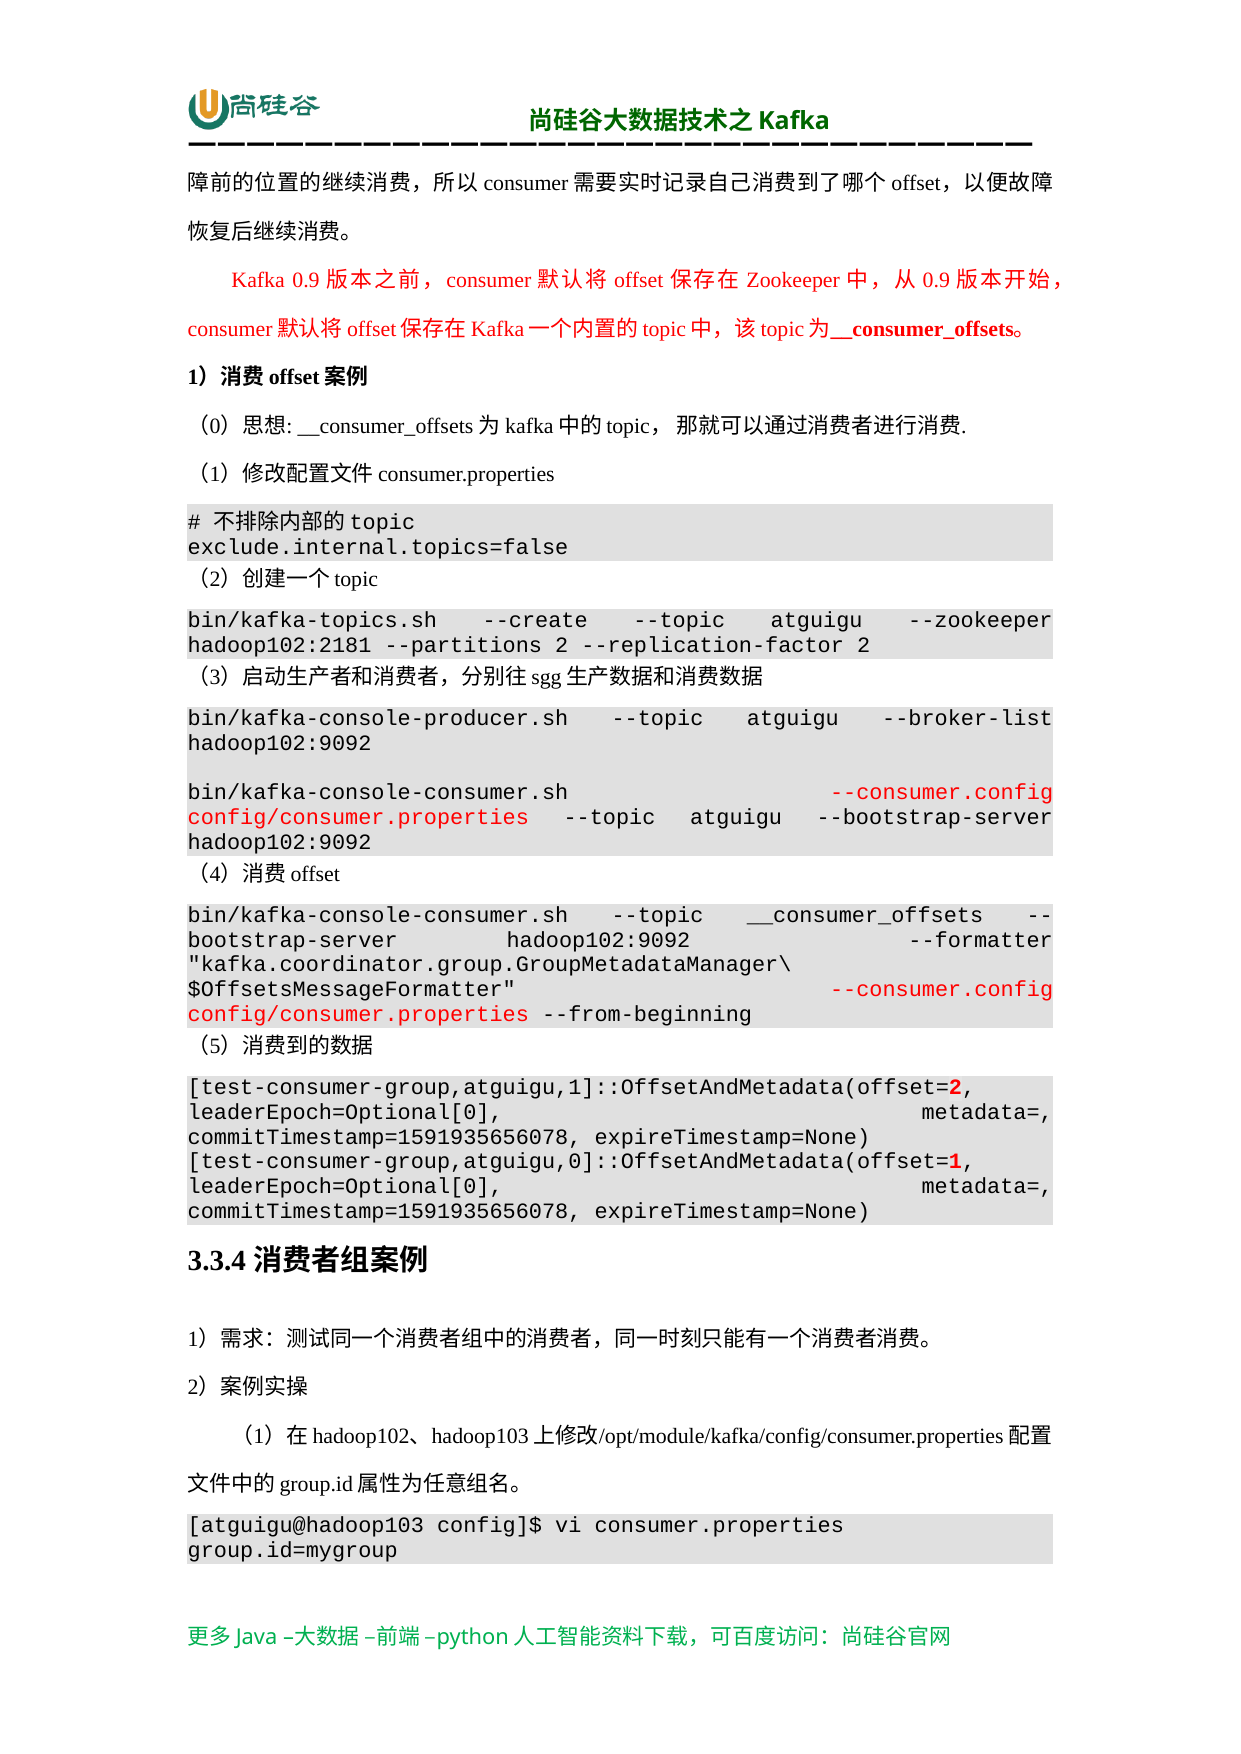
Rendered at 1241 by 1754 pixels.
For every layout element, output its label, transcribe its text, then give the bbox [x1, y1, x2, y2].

text 2）案例实操 [187, 1369, 1053, 1401]
text [test-consumer-group,atguigu,0]::OffsetAndMetadata(offset=1, leaderEpoch=Optional[0], metadata=, commitTimestamp=1591935656078, expireTimestamp=None) [187, 1151, 1053, 1225]
text 1）消费offset案例 [187, 359, 1053, 391]
text bin/kafka-console-consumer.sh --consumer.config config/consumer.properties --topic atguigu --bootstrap-server hadoop102:9092 [187, 781, 1053, 856]
text （3）启动生产者和消费者，分别往sgg生产数据和消费数据 [187, 659, 1053, 691]
text bin/kafka-console-consumer.sh --topic __consumer_offsets --bootstrap-server hadoop102:9092 --formatter "kafka.coordinator.group.GroupMetadataManager\$OffsetsMessageFormatter" --consumer.config config/consumer.properties --from-beginning [187, 904, 1053, 1028]
text bin/kafka-topics.sh --create --topic atguigu --zookeeper hadoop102:2181 --partitions 2 --replication-factor 2 [187, 609, 1053, 659]
text （4）消费offset [187, 856, 1053, 888]
text （0）思想: __consumer_offsets 为kafka中的topic， 那就可以通过消费者进行消费. [187, 407, 1053, 440]
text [187, 165, 1053, 246]
text exclude.internal.topics=false [187, 536, 1053, 561]
text （2）创建一个topic [187, 561, 1053, 593]
text Kafka 0.9版本之前，consumer默认将offset保存在Zookeeper中，从0.9版本开始，consumer默认将offset保存在Kafka一个内置的topic中，该topic为__consumer_offsets。 [187, 262, 1053, 343]
text 1）需求：测试同一个消费者组中的消费者，同一时刻只能有一个消费者消费。 [187, 1321, 1053, 1353]
text [test-consumer-group,atguigu,1]::OffsetAndMetadata(offset=2, leaderEpoch=Optional[0], metadata=, commitTimestamp=1591935656078, expireTimestamp=None) [187, 1076, 1053, 1151]
text （5）消费到的数据 [187, 1028, 1053, 1061]
text （1）在hadoop102、hadoop103上修改/opt/module/kafka/config/consumer.properties配置文件中的group.id属性为任意组名。 [187, 1417, 1053, 1498]
text [atguigu@hadoop103 config]$ vi consumer.properties [187, 1514, 1053, 1539]
text group.id=mygroup [187, 1539, 1053, 1564]
text （1）修改配置文件consumer.properties [187, 456, 1053, 488]
text # 不排除内部的topic [187, 504, 1053, 536]
subtitle 3.3.4 消费者组案例 [187, 1225, 1053, 1290]
text bin/kafka-console-producer.sh --topic atguigu --broker-list hadoop102:9092 [187, 707, 1053, 757]
